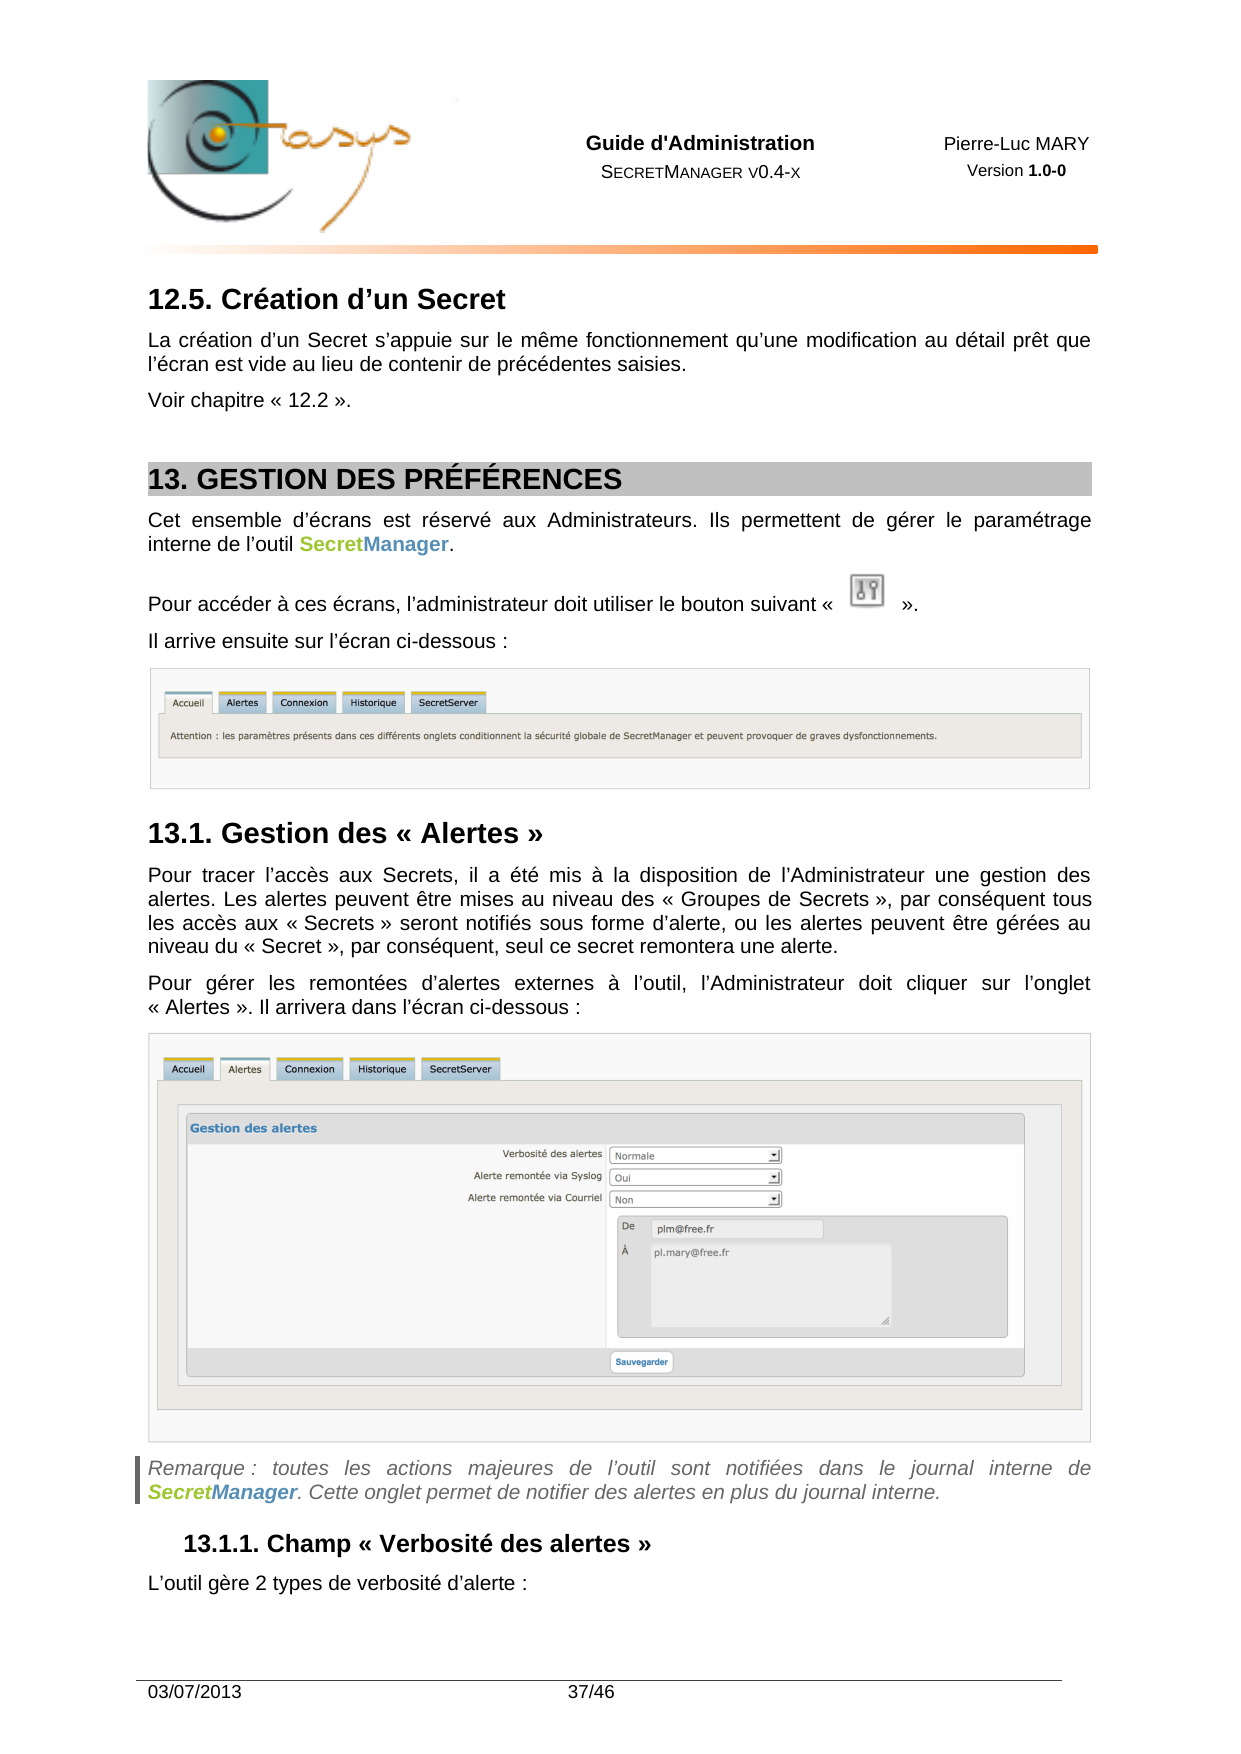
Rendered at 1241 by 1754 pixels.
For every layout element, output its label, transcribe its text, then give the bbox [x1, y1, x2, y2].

subtitle Champ « Verbosité des alertes » [183, 1529, 1092, 1558]
text Remarque : toutes les actions majeures de l’outil sont notifiées dans le journal interne de SecretManager. Cette onglet permet de notifier des alertes en plus du journal interne. [140, 1456, 1092, 1504]
subtitle Gestion des préférences [148, 462, 1092, 496]
picture [147, 1031, 1093, 1444]
picture [147, 665, 1093, 792]
text L’outil gère 2 types de verbosité d’alerte : [148, 1570, 1092, 1594]
subtitle Gestion des « Alertes » [148, 816, 1092, 850]
text La création d’un Secret s’appuie sur le même fonctionnement qu’une modification au détail prêt que l’écran est vide au lieu de contenir de précédentes saisies. [148, 328, 1092, 376]
text Pour gérer les remontées d’alertes externes à l’outil, l’Administrateur doit cliquer sur l’onglet « Alertes ». Il arrivera dans l’écran ci-dessous : [148, 971, 1092, 1019]
text Voir chapitre « 11.3 ». [148, 388, 1092, 412]
text Cet ensemble d’écrans est réservé aux Administrateurs. Ils permettent de gérer le paramétrage interne de l’outil SecretManager. [148, 508, 1092, 556]
text Pour accéder à ces écrans, l’administrateur doit utiliser le bouton suivant « ». [148, 569, 1092, 616]
text Pour tracer l’accès aux Secrets, il a été mis à la disposition de l’Administrateur une gestion des alertes. Les alertes peuvent être mises au niveau des « Groupes de Secrets », par conséquent tous les accès aux « Secrets » seront notifiés sous forme d’alerte, ou les alertes peuvent être gérées au niveau du « Secret », par conséquent, seul ce secret remontera une alerte. [148, 862, 1092, 958]
picture [147, 80, 461, 233]
picture [840, 568, 896, 612]
subtitle Création d’un Secret [148, 282, 1092, 315]
text Il arrive ensuite sur l’écran ci-dessous : [148, 629, 1092, 653]
